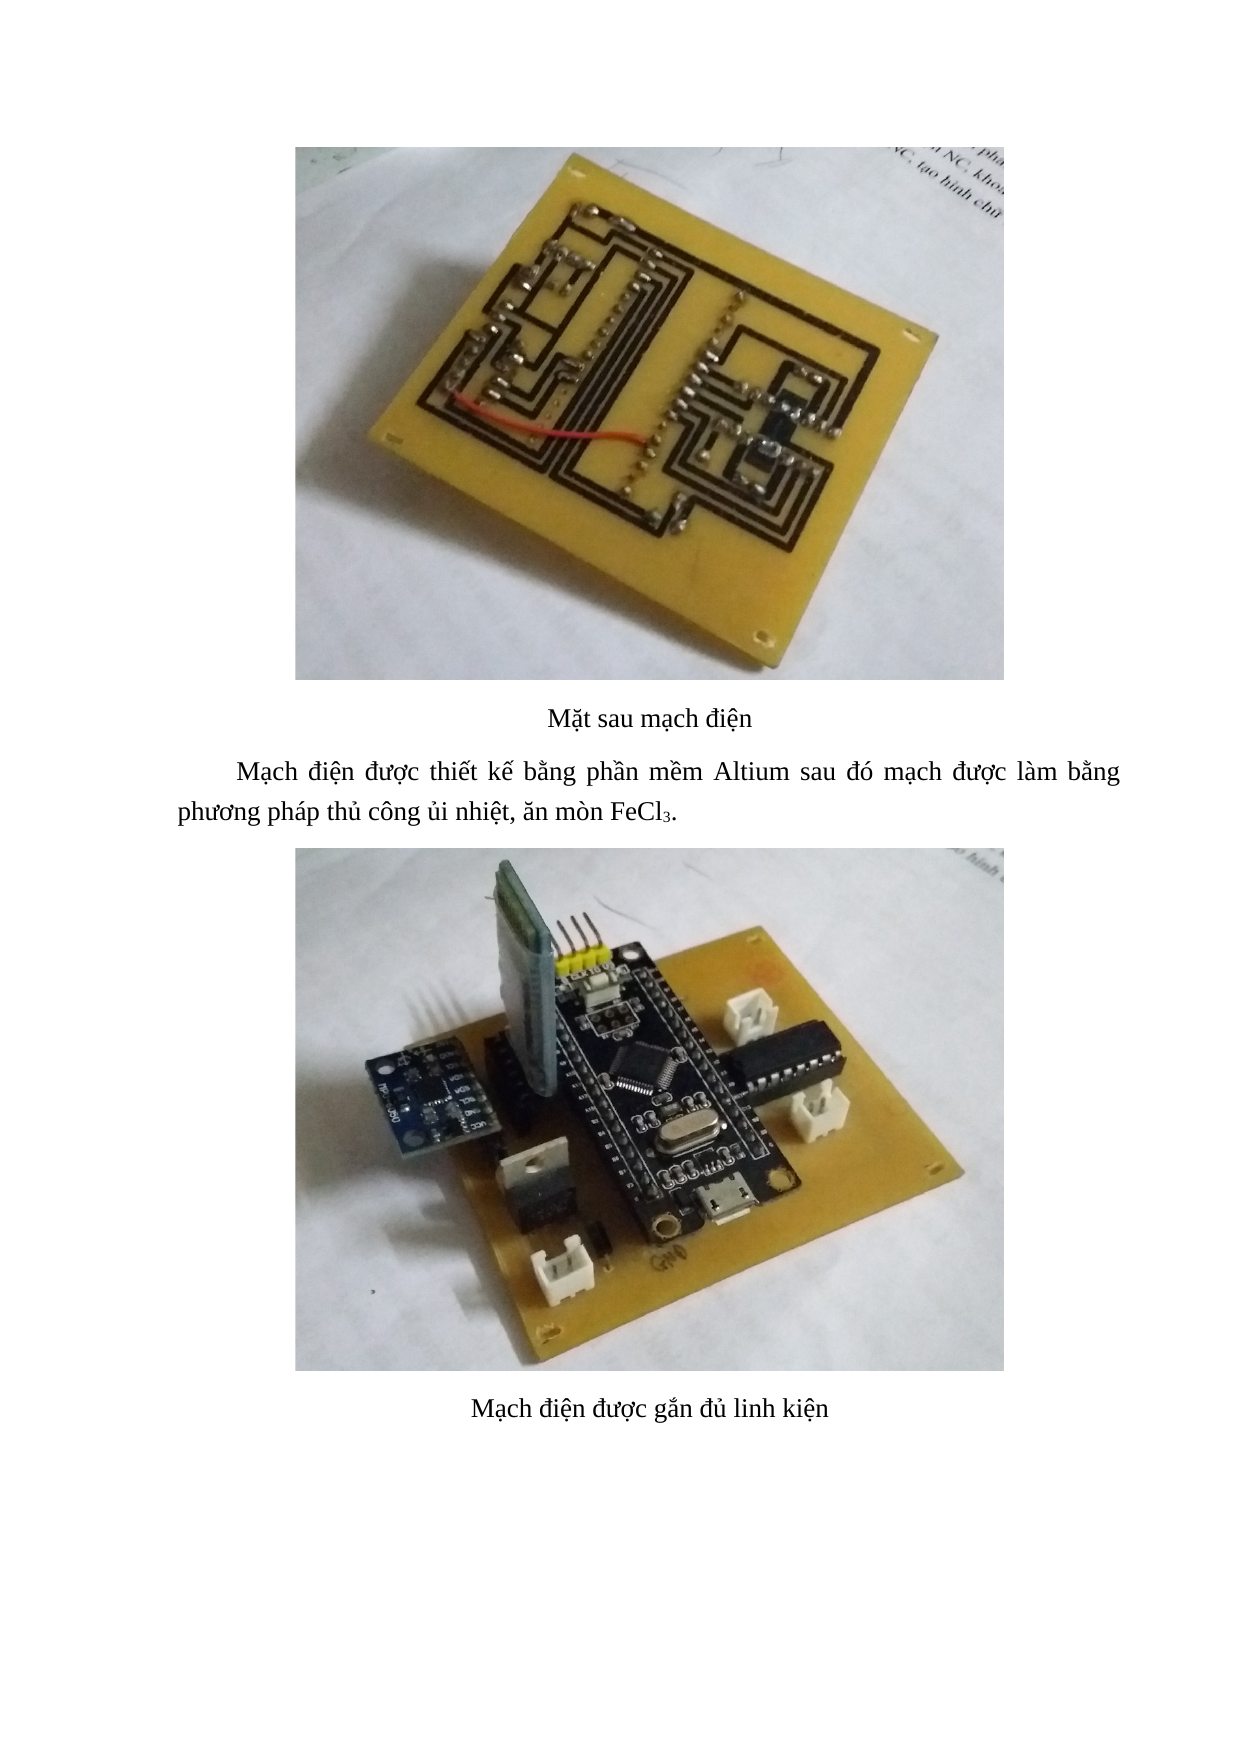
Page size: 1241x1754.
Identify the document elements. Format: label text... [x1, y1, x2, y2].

picture [295, 848, 1004, 1371]
text Mặt sau mạch điện [177, 702, 1122, 733]
text Mạch điện được thiết kế bằng phần mềm Altium sau đó mạch được làm bằng phương pháp thủ công ủi nhiệt, ăn mòn FeCl3. [177, 755, 1122, 826]
text Mạch điện được gắn đủ linh kiện [177, 1393, 1122, 1424]
picture [295, 147, 1004, 680]
